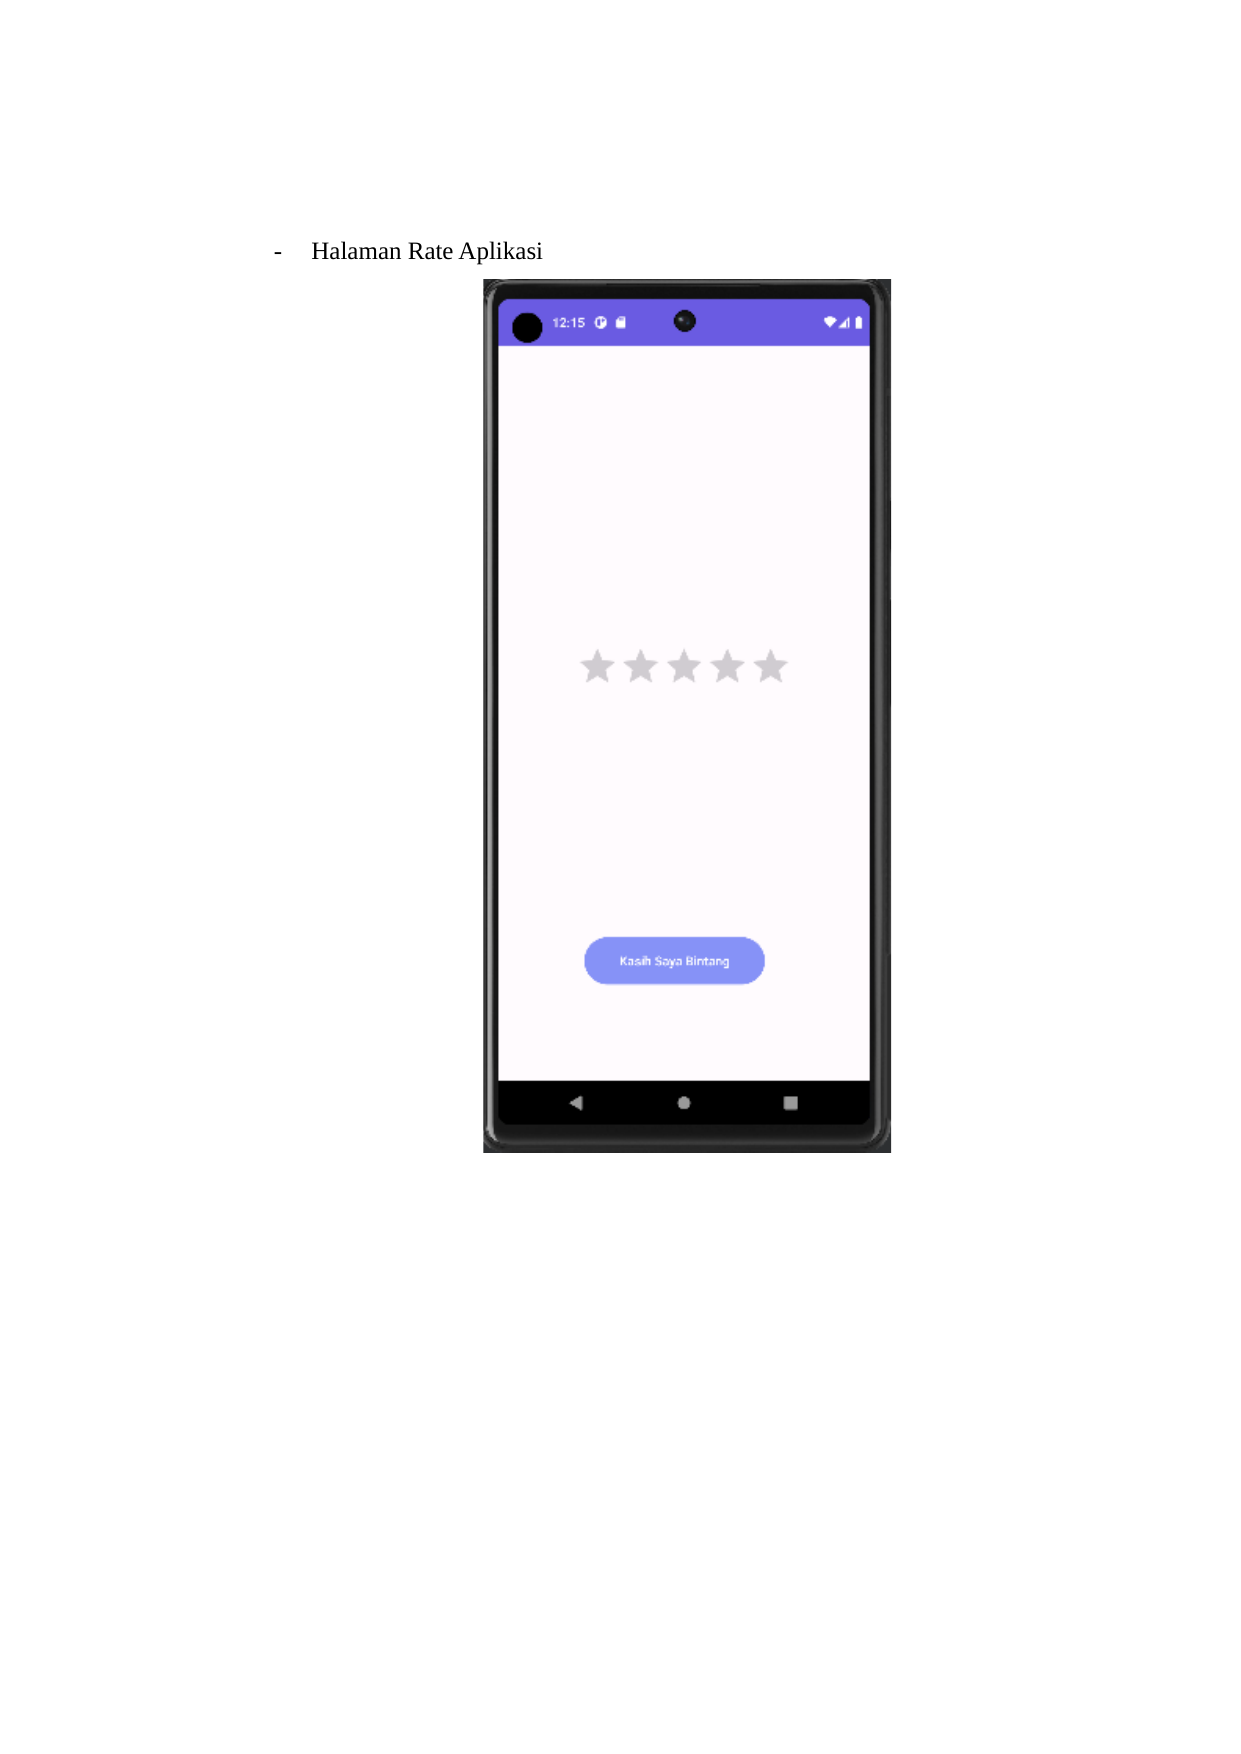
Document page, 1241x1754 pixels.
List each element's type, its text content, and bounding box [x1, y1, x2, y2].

picture [483, 279, 892, 1153]
list Halaman Rate Aplikasi [274, 236, 1063, 265]
